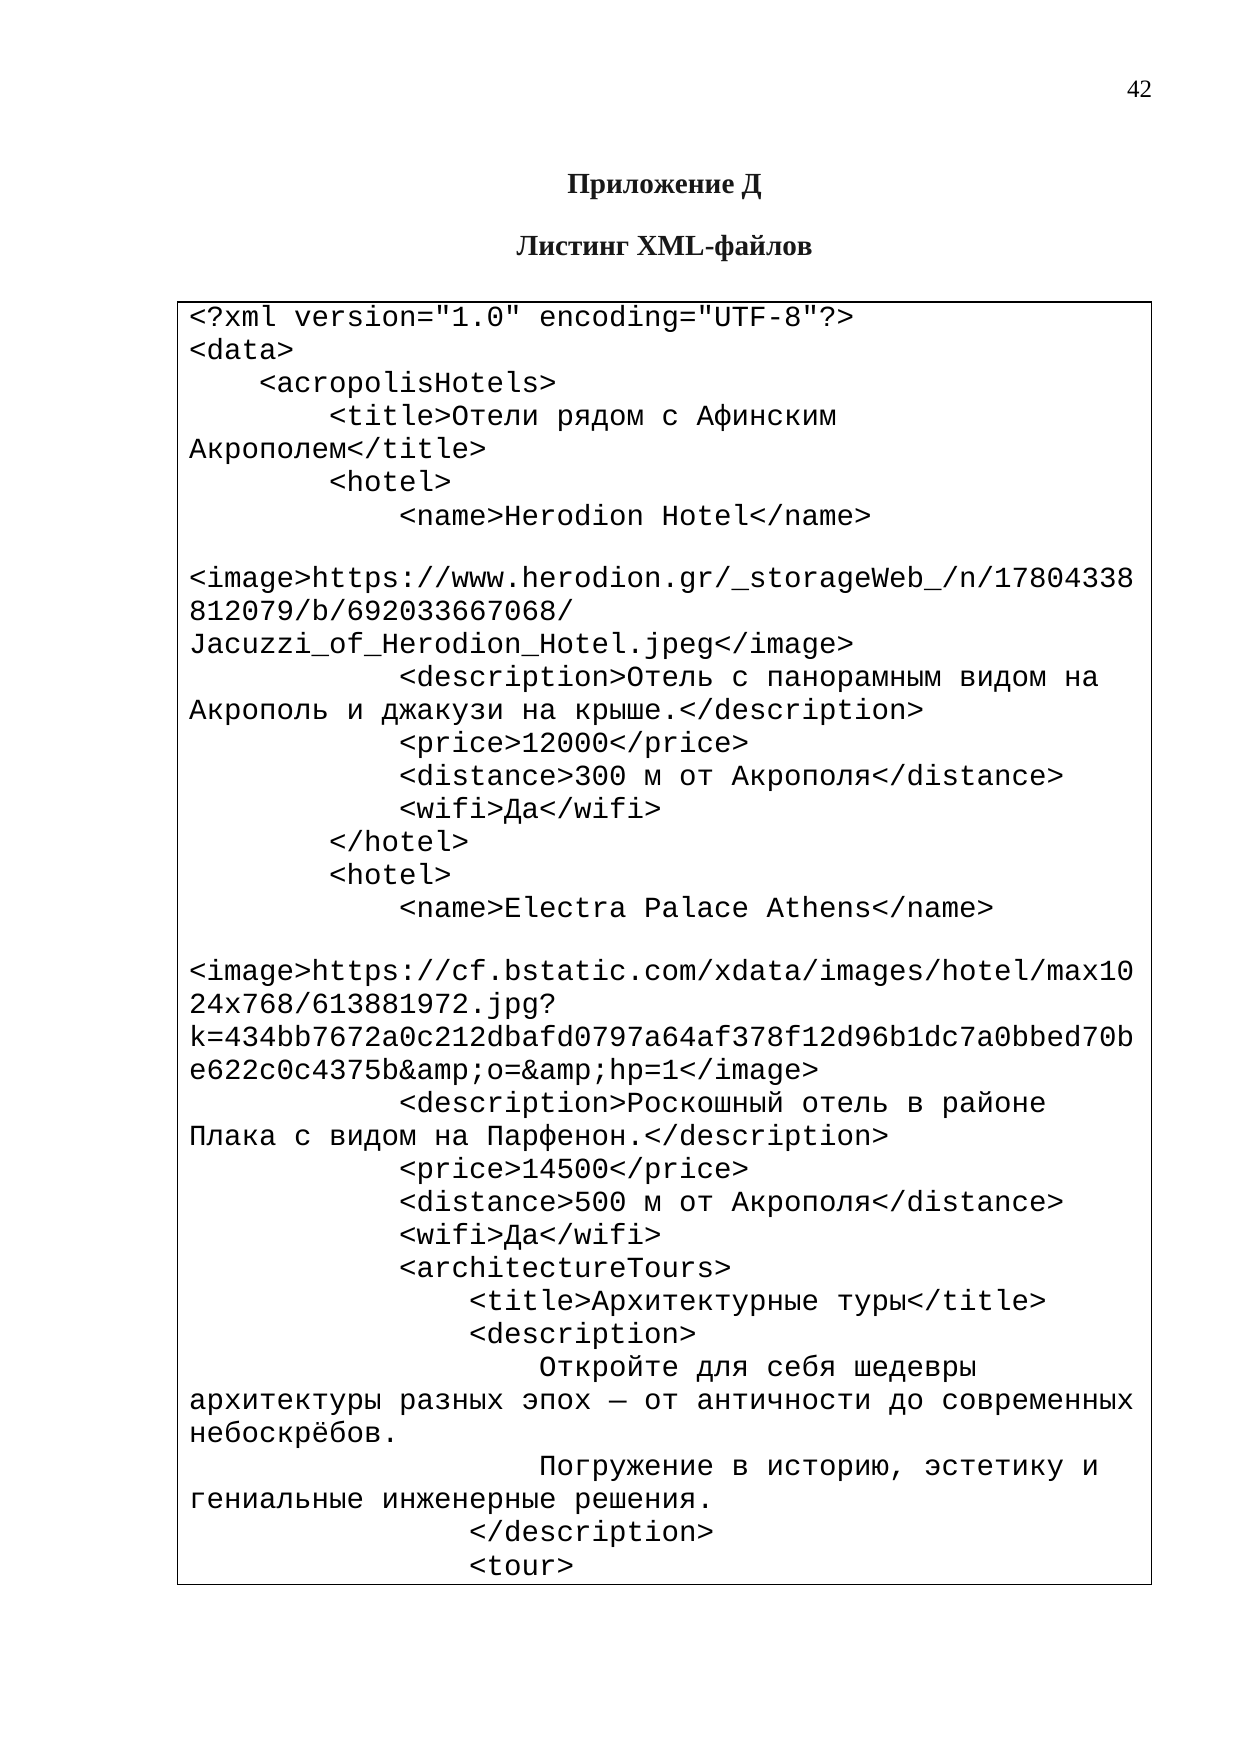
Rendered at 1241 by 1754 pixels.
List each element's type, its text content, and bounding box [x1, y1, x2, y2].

subtitle Приложение Д [177, 167, 1152, 200]
subtitle Листинг XML-файлов [177, 228, 1152, 261]
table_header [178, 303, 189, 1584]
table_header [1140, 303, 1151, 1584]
